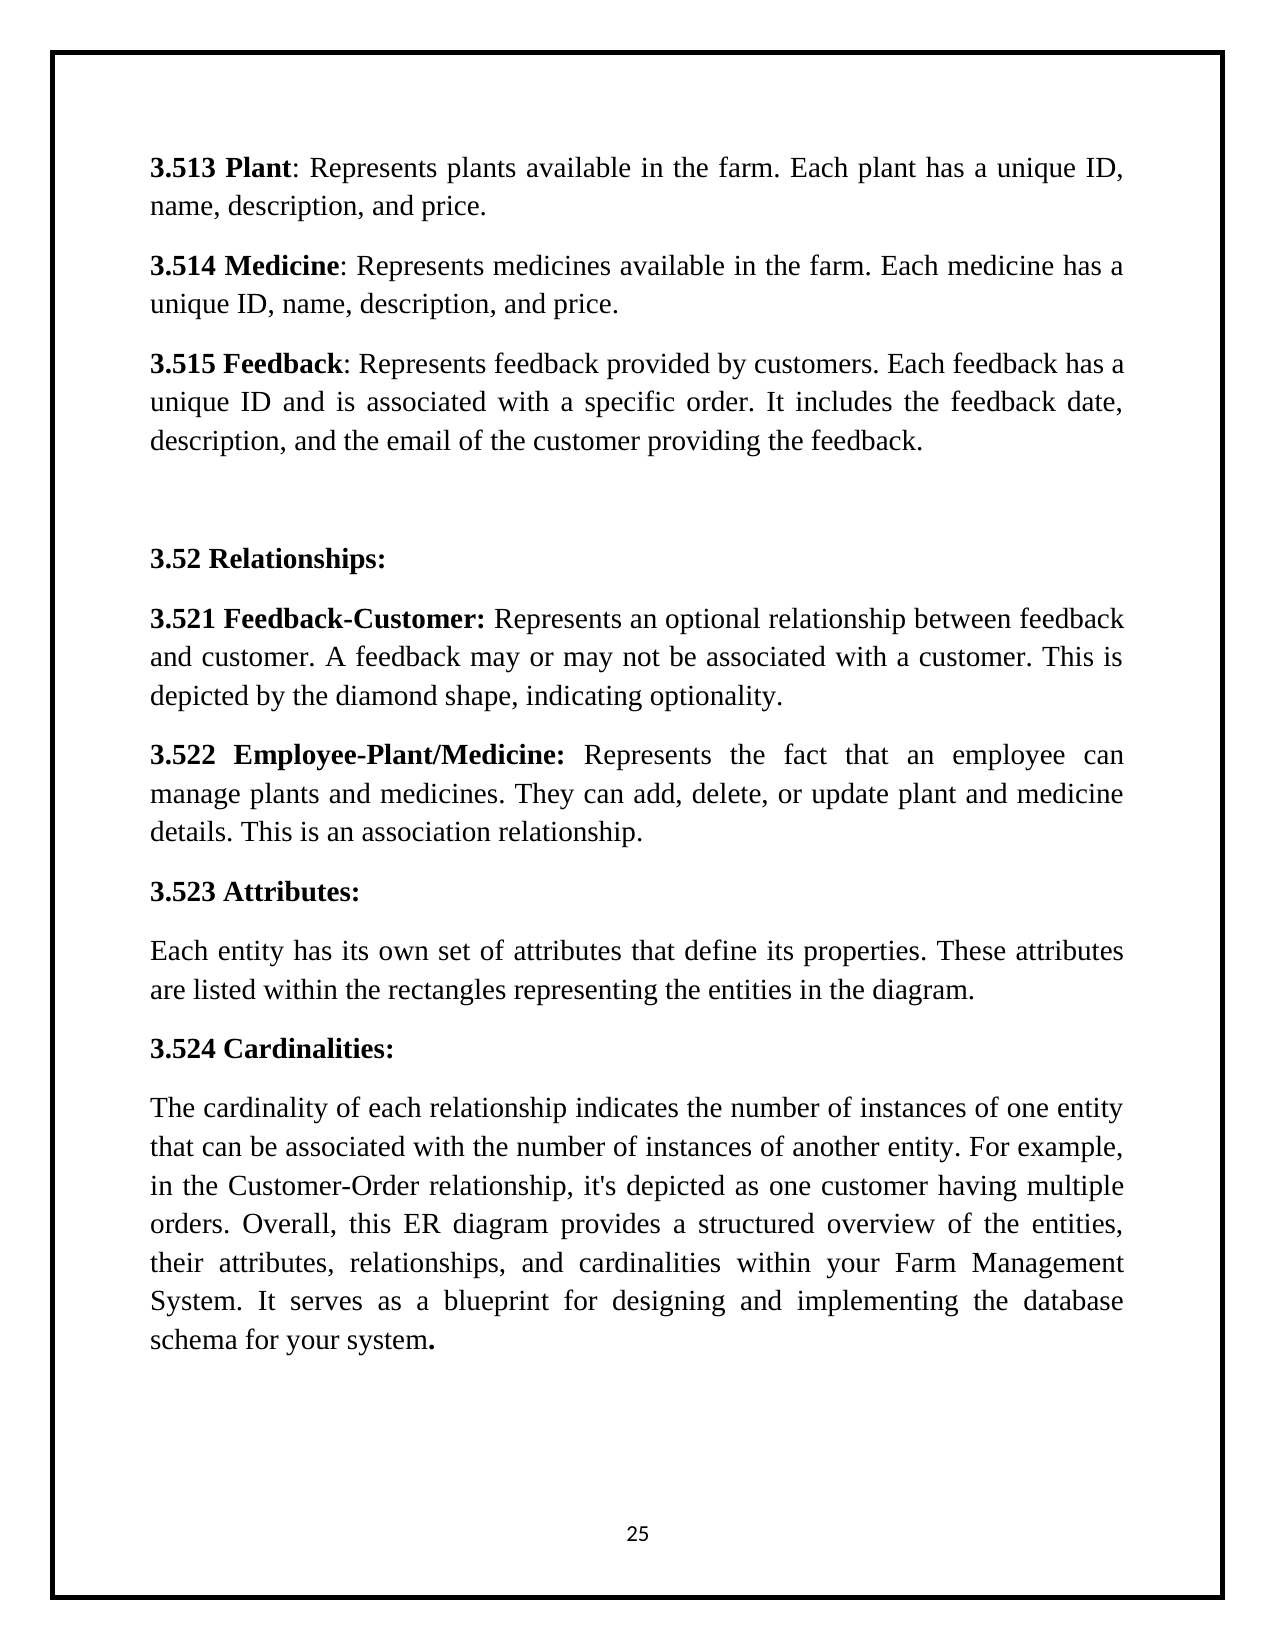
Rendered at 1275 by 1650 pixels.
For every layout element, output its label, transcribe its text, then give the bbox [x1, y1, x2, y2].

text 3.513 Plant: Represents plants available in the farm. Each plant has a unique ID, name, description, and price. [150, 150, 1125, 222]
text 3.522 Employee-Plant/Medicine: Represents the fact that an employee can manage plants and medicines. They can add, delete, or update plant and medicine details. This is an association relationship. [150, 737, 1125, 848]
text 3.524 Cardinalities: [150, 1031, 1125, 1065]
text 3.521 Feedback-Customer: Represents an optional relationship between feedback and customer. A feedback may or may not be associated with a customer. This is depicted by the diamond shape, indicating optionality. [150, 601, 1125, 712]
text Each entity has its own set of attributes that define its properties. These attributes are listed within the rectangles representing the entities in the diagram. [150, 933, 1125, 1005]
text The cardinality of each relationship indicates the number of instances of one entity that can be associated with the number of instances of another entity. For example, in the Customer-Order relationship, it's depicted as one customer having multiple orders. Overall, this ER diagram provides a structured overview of the entities, their attributes, relationships, and cardinalities within your Farm Management System. It serves as a blueprint for designing and implementing the database schema for your system. [150, 1091, 1125, 1355]
text 3.52 Relationships: [150, 542, 1125, 575]
text 3.515 Feedback: Represents feedback provided by customers. Each feedback has a unique ID and is associated with a specific order. It includes the feedback date, description, and the email of the customer providing the feedback. [150, 346, 1125, 456]
text 3.514 Medicine: Represents medicines available in the farm. Each medicine has a unique ID, name, description, and price. [150, 248, 1125, 320]
text 3.523 Attributes: [150, 874, 1125, 907]
